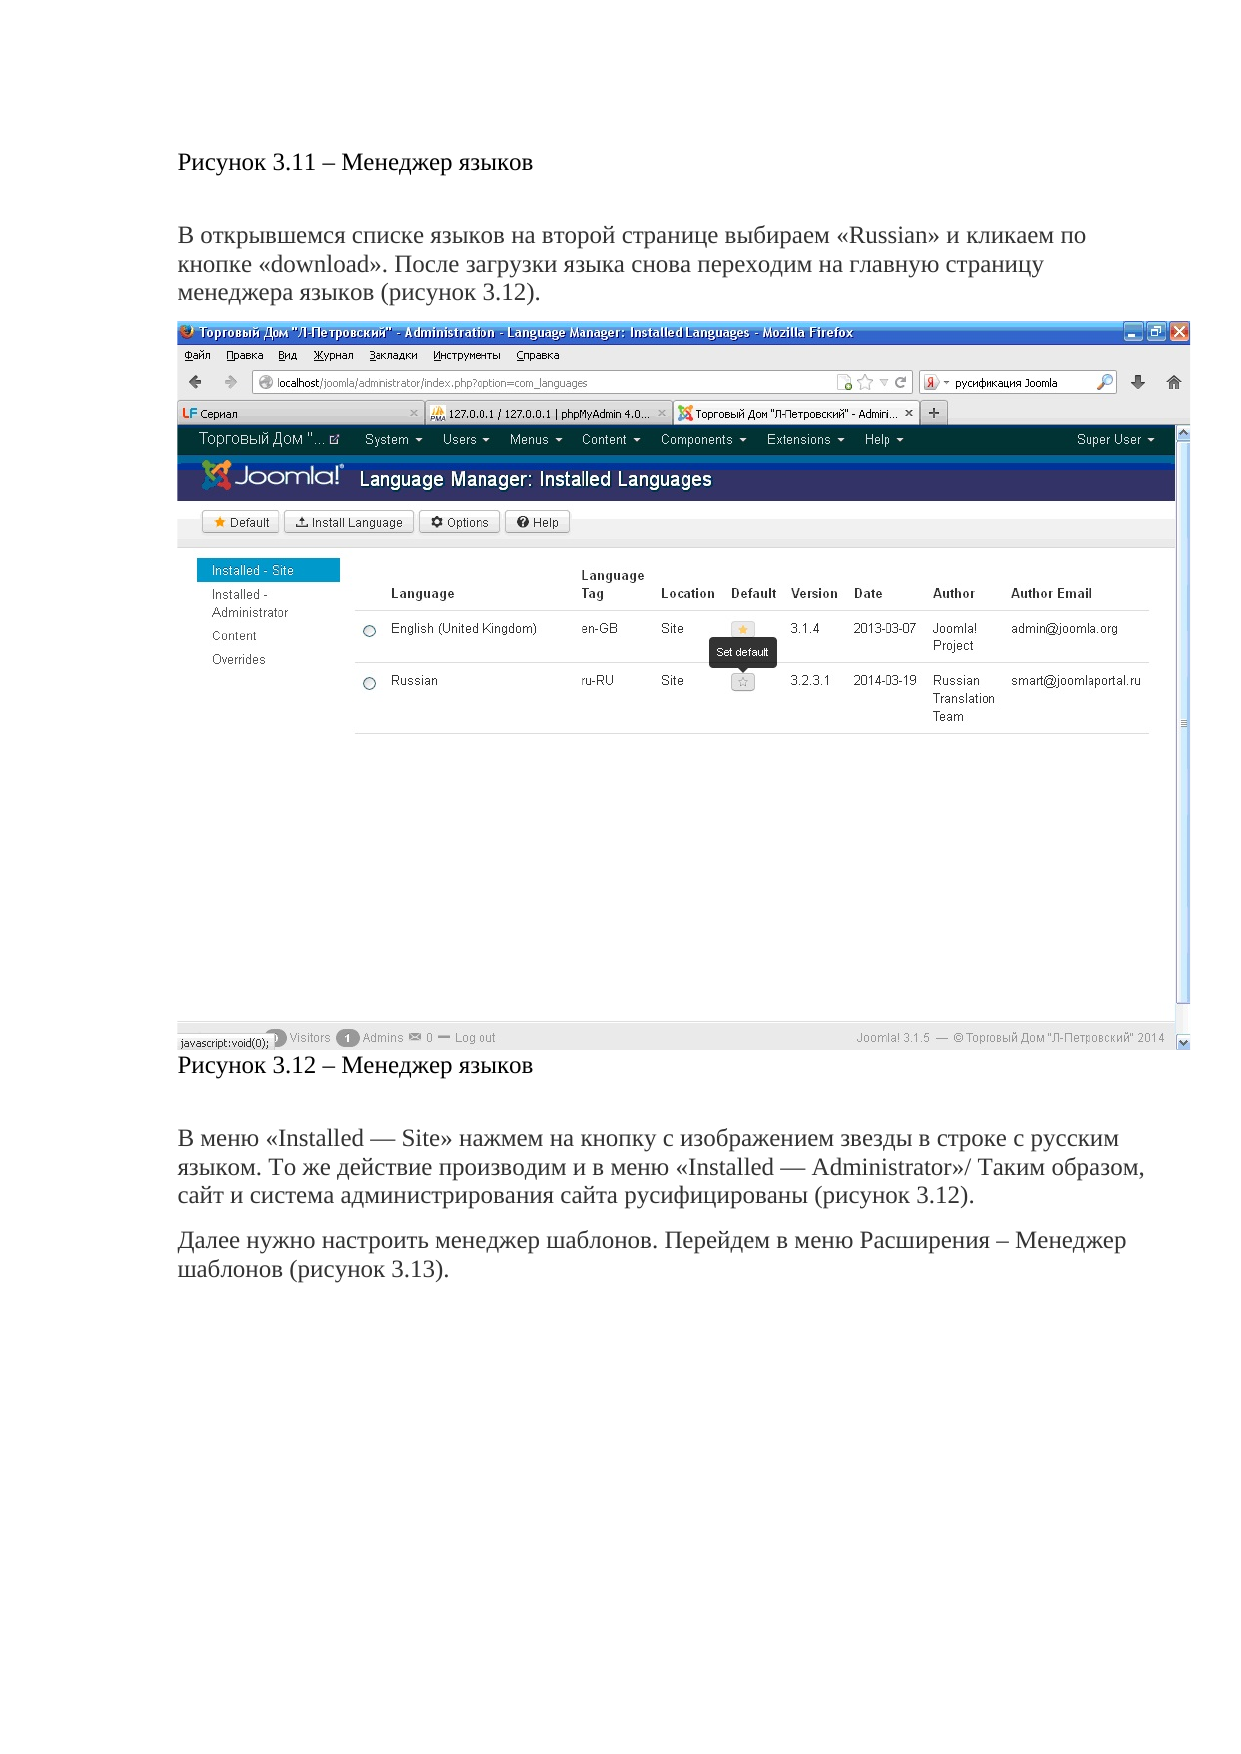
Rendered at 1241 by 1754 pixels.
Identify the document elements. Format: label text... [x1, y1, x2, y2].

text В меню «Installed — Site» нажмем на кнопку с изображением звезды в строке с русским языком. То же действие производим и в меню «Installed — Administrator»/ Таким образом, сайт и система администрирования сайта русифицированы (рисунок 3.12). [177, 1123, 1152, 1209]
text Рисунок 3.11 – Менеджер языков [177, 147, 1152, 176]
text В открывшемся списке языков на второй странице выбираем «Russian» и кликаем по кнопке «download». После загрузки языка снова переходим на главную страницу менеджера языков (рисунок 3.12). [177, 220, 1152, 306]
text Рисунок 3.12 – Менеджер языков [177, 1050, 1152, 1079]
text Далее нужно настроить менеджер шаблонов. Перейдем в меню Расширения – Менеджер шаблонов (рисунок 3.13). [177, 1225, 1152, 1282]
picture [177, 321, 1191, 1050]
